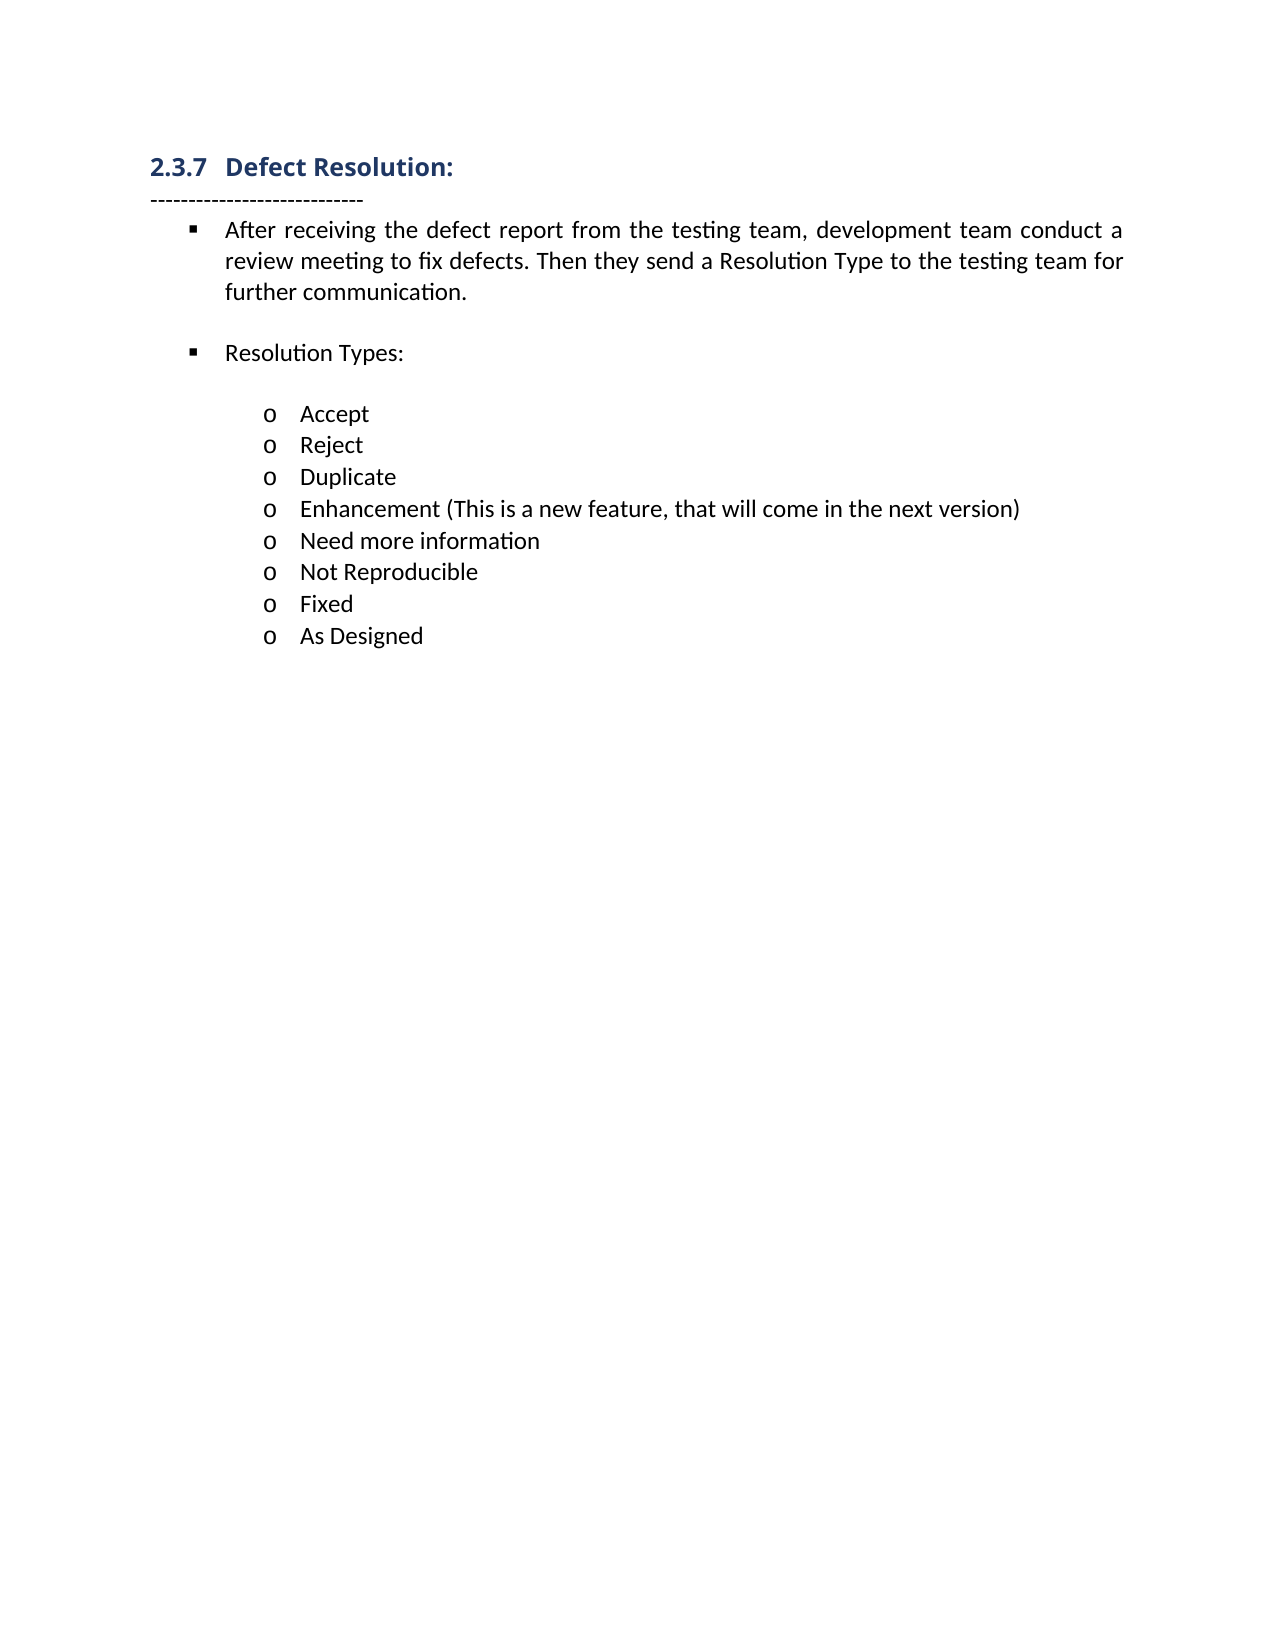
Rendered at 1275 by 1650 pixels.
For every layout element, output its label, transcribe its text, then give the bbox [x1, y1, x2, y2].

list Not Reproducible [262, 557, 1125, 588]
list Resolution Types: [187, 337, 1125, 367]
list Enhancement (This is a new feature, that will come in the next version) [262, 493, 1125, 525]
list Reject [262, 429, 1125, 461]
list Need more information [262, 525, 1125, 557]
list After receiving the defect report from the testing team, development team conduct a review meeting to fix defects. Then they send a Resolution Type to the testing team for further communication. [187, 214, 1125, 306]
subtitle 2.3.7 Defect Resolution: [150, 150, 1125, 184]
list Accept [262, 398, 1125, 429]
list As Designed [262, 620, 1125, 652]
list Fixed [262, 588, 1125, 620]
list Duplicate [262, 461, 1125, 493]
text ---------------------------- [150, 184, 1125, 214]
